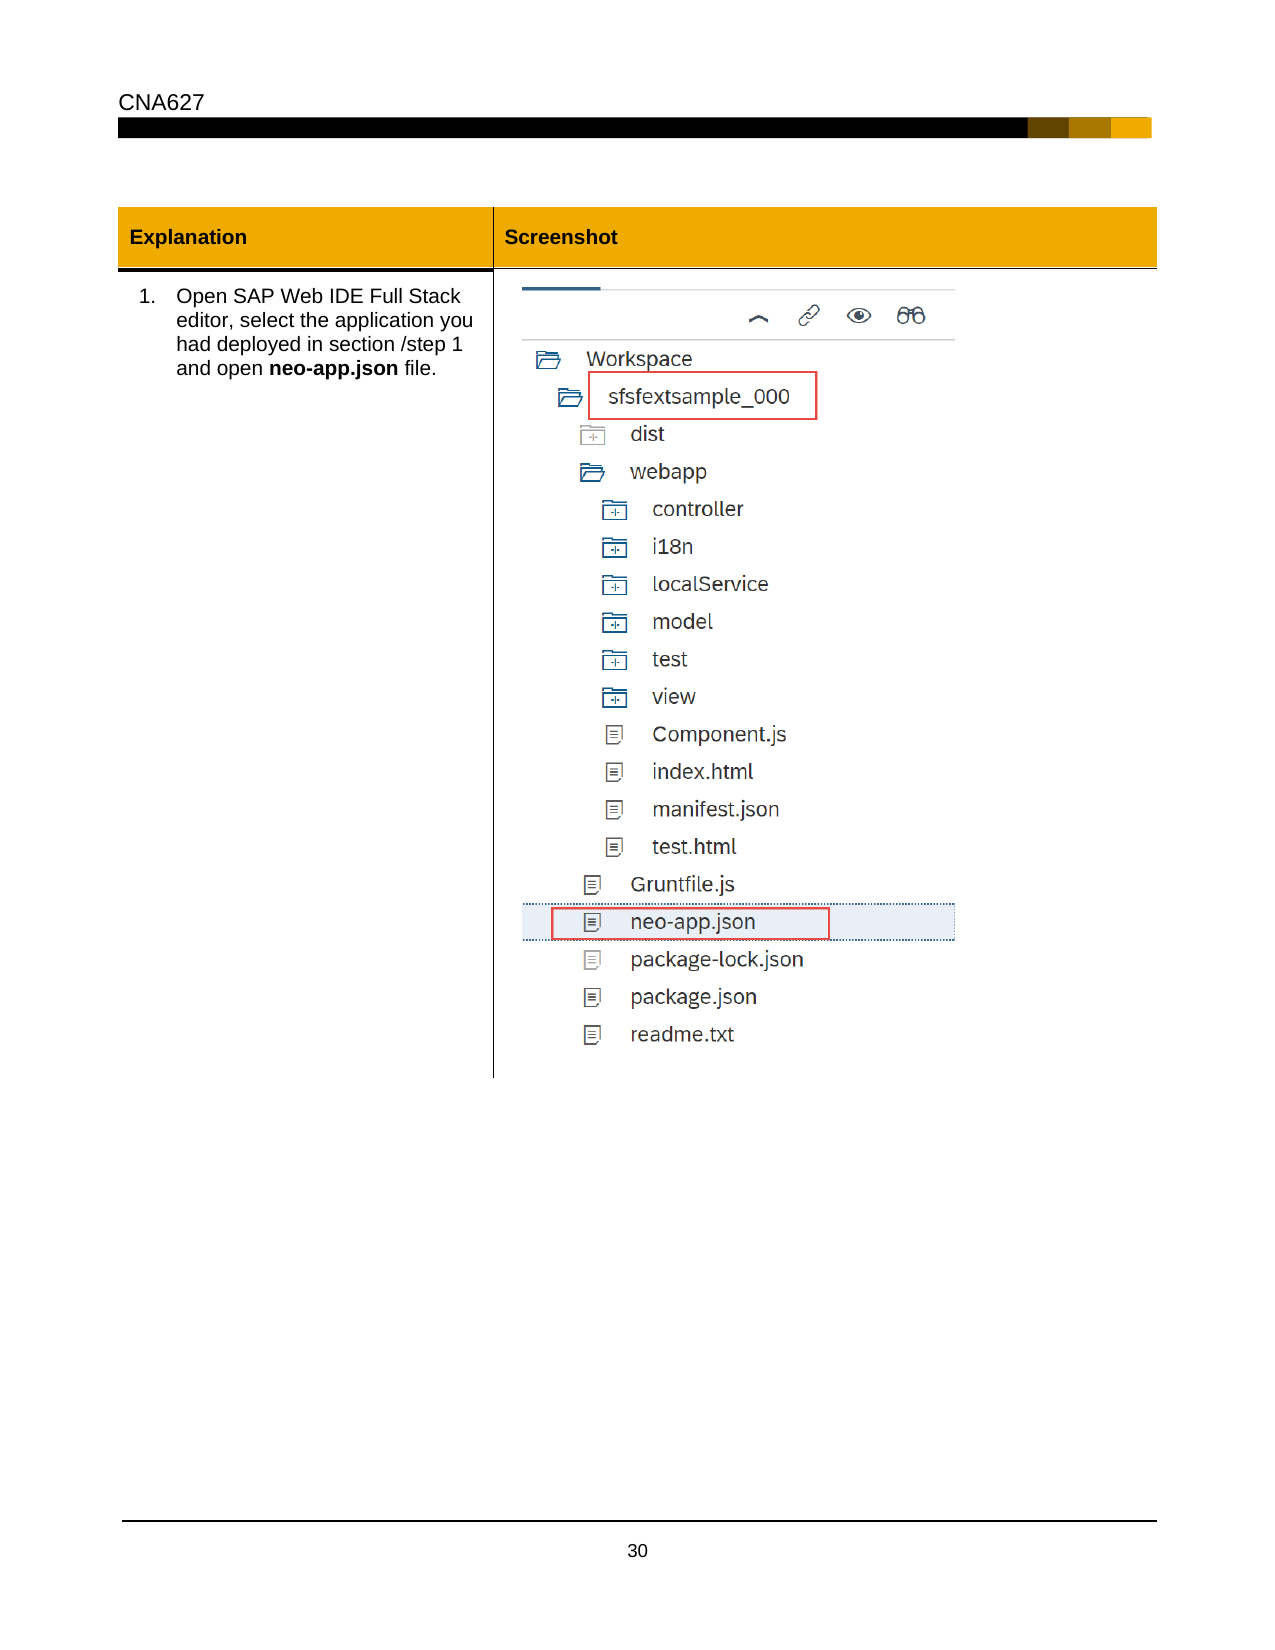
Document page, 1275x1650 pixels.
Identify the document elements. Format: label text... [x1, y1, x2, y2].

table_cell Open SAP Web IDE Full Stack editor, select the application you had deployed in section /step 1 and open neo-app.json file. [118, 272, 493, 1078]
picture [522, 283, 955, 1067]
table_cell [494, 269, 1157, 1078]
table_header Explanation [118, 207, 493, 267]
table_header Screenshot [494, 207, 1157, 267]
